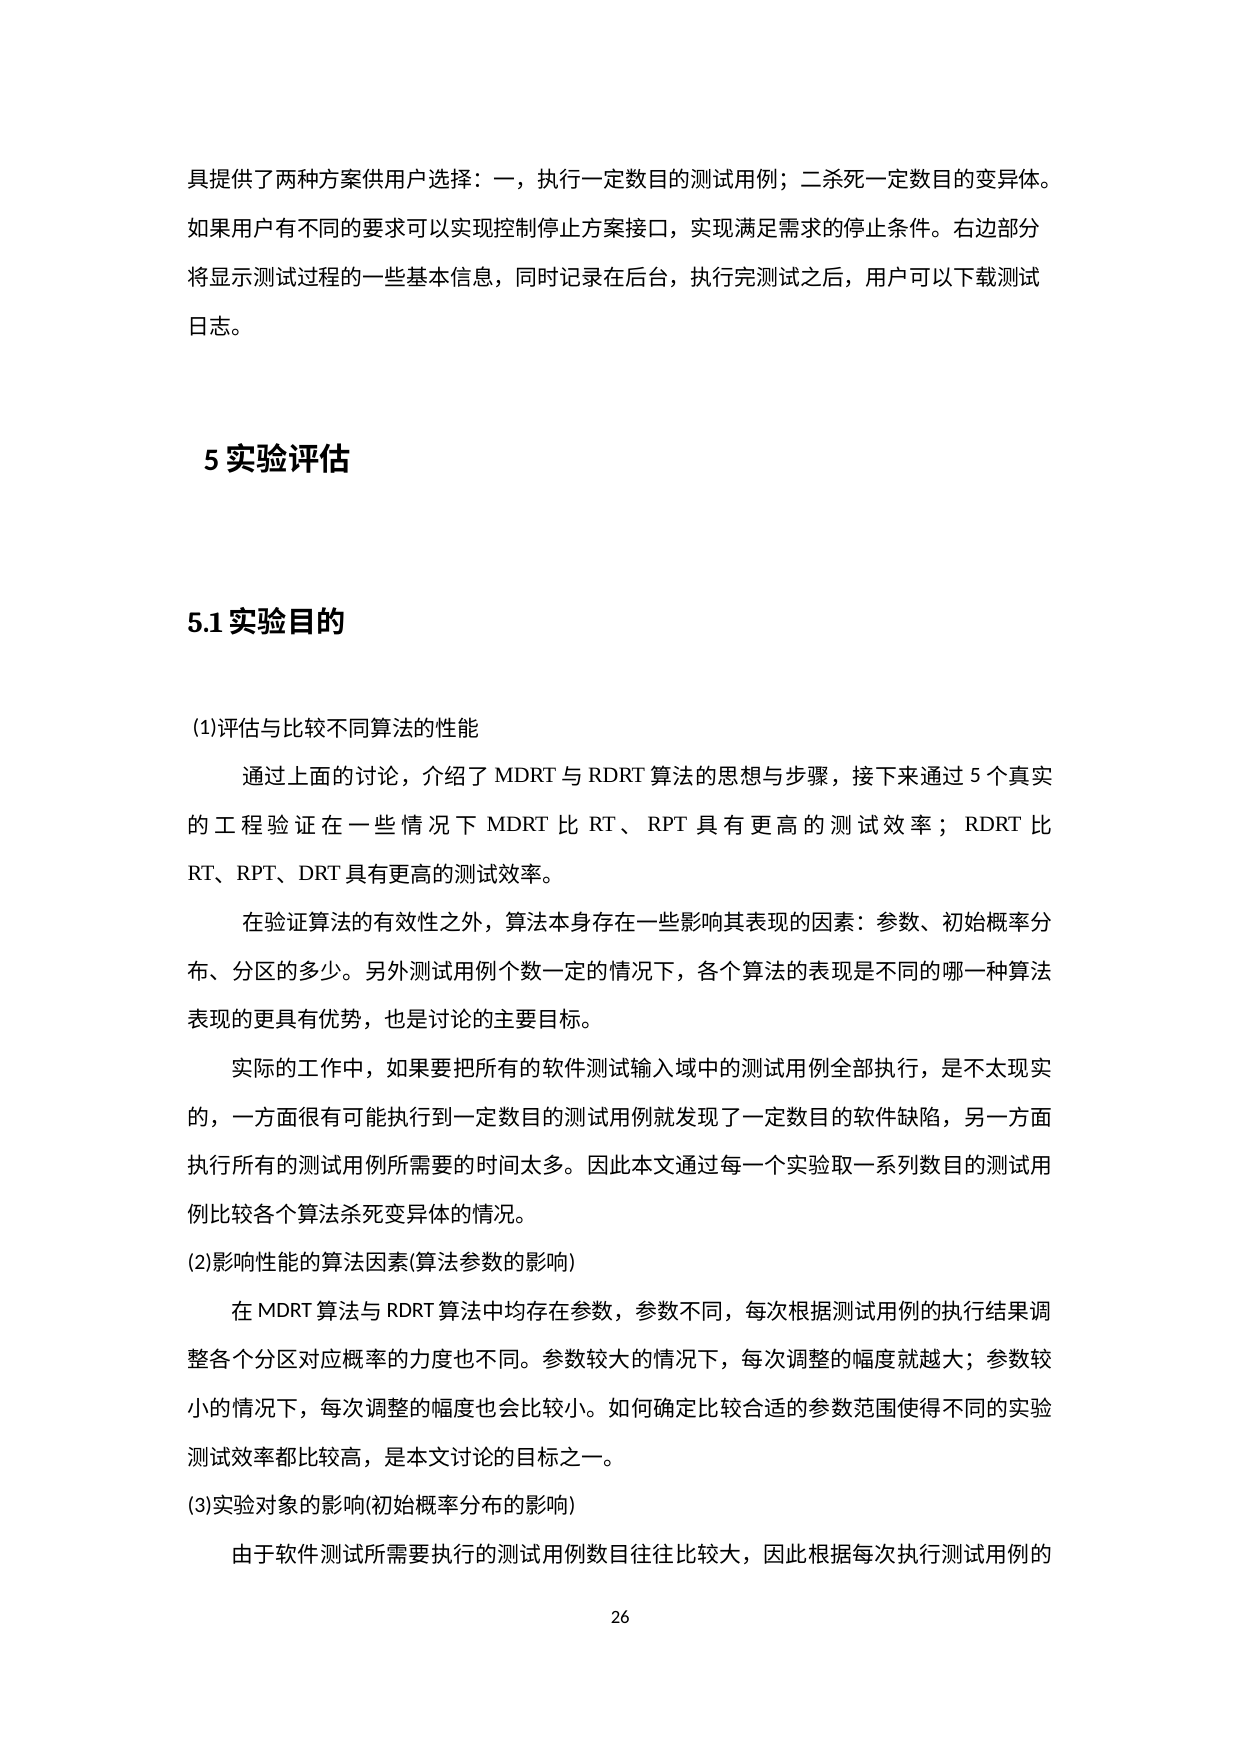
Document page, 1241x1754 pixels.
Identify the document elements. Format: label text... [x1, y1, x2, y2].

text 通过上面的讨论，介绍了MDRT与RDRT算法的思想与步骤，接下来通过5个真实的工程验证在一些情况下MDRT比RT、RPT具有更高的测试效率；RDRT比RT、RPT、DRT具有更高的测试效率。 [187, 759, 1053, 889]
list (2)影响性能的算法因素(算法参数的影响) [187, 1245, 1053, 1277]
subtitle 5实验评估 [187, 424, 1053, 489]
list (3)实验对象的影响(初始概率分布的影响) [187, 1488, 1053, 1520]
text (1)评估与比较不同算法的性能 [187, 710, 1053, 743]
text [187, 162, 1053, 341]
subtitle 5.1实验目的 [187, 587, 1053, 652]
list 在MDRT算法与RDRT算法中均存在参数，参数不同，每次根据测试用例的执行结果调整各个分区对应概率的力度也不同。参数较大的情况下，每次调整的幅度就越大；参数较小的情况下，每次调整的幅度也会比较小。如何确定比较合适的参数范围使得不同的实验，测试效率都比较高，是本文讨论的目标之一。 [187, 1293, 1053, 1472]
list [187, 1536, 1053, 1569]
text 在验证算法的有效性之外，算法本身存在一些影响其表现的因素：参数、初始概率分布、分区的多少。另外测试用例个数一定的情况下，各个算法的表现是不同的哪一种算法表现的更具有优势，也是讨论的主要目标。 [187, 904, 1053, 1034]
list 实际的工作中，如果要把所有的软件测试输入域中的测试用例全部执行，是不太现实的，一方面很有可能执行到一定数目的测试用例就发现了一定数目的软件缺陷，另一方面执行所有的测试用例所需要的时间太多。因此本文通过每一个实验取一系列数目的测试用例比较各个算法杀死变异体的情况。 [187, 1050, 1053, 1229]
